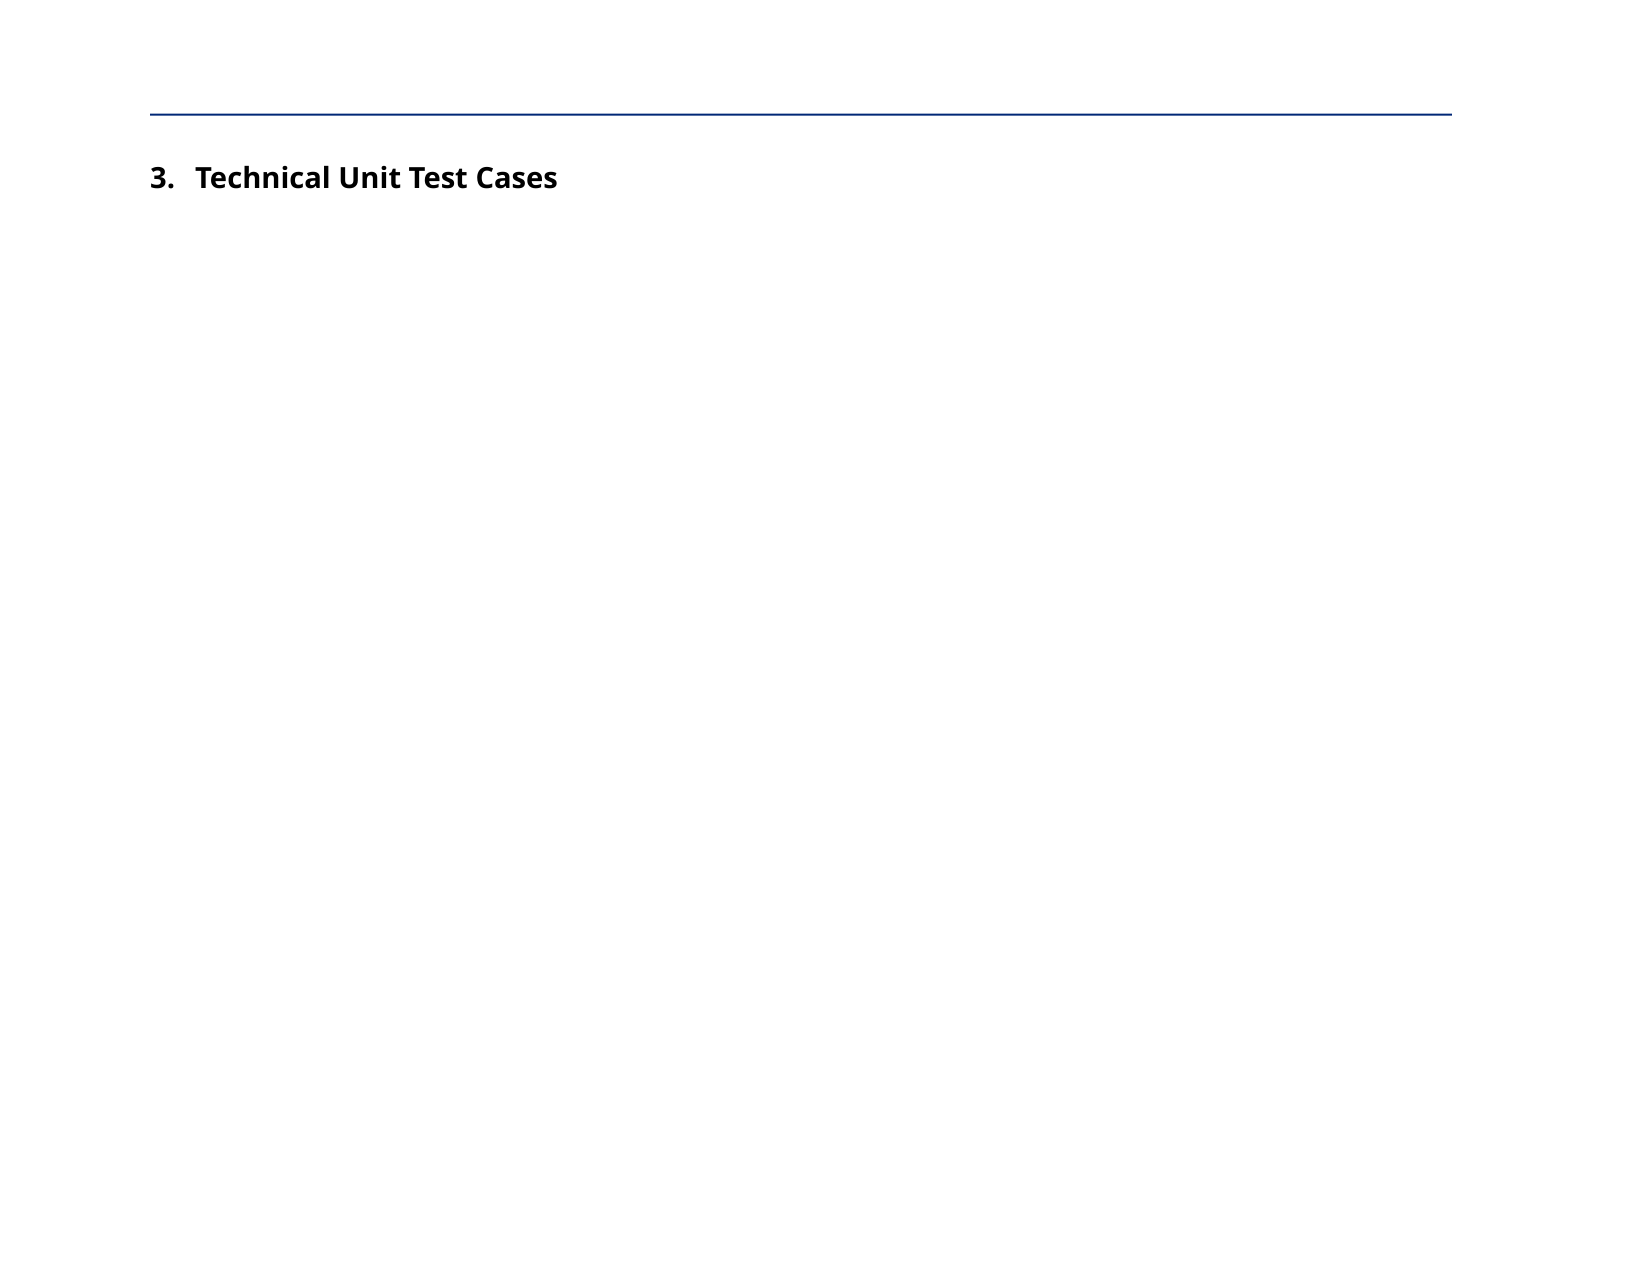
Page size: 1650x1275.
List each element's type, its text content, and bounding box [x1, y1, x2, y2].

subtitle Technical Unit Test Cases [150, 157, 1500, 197]
